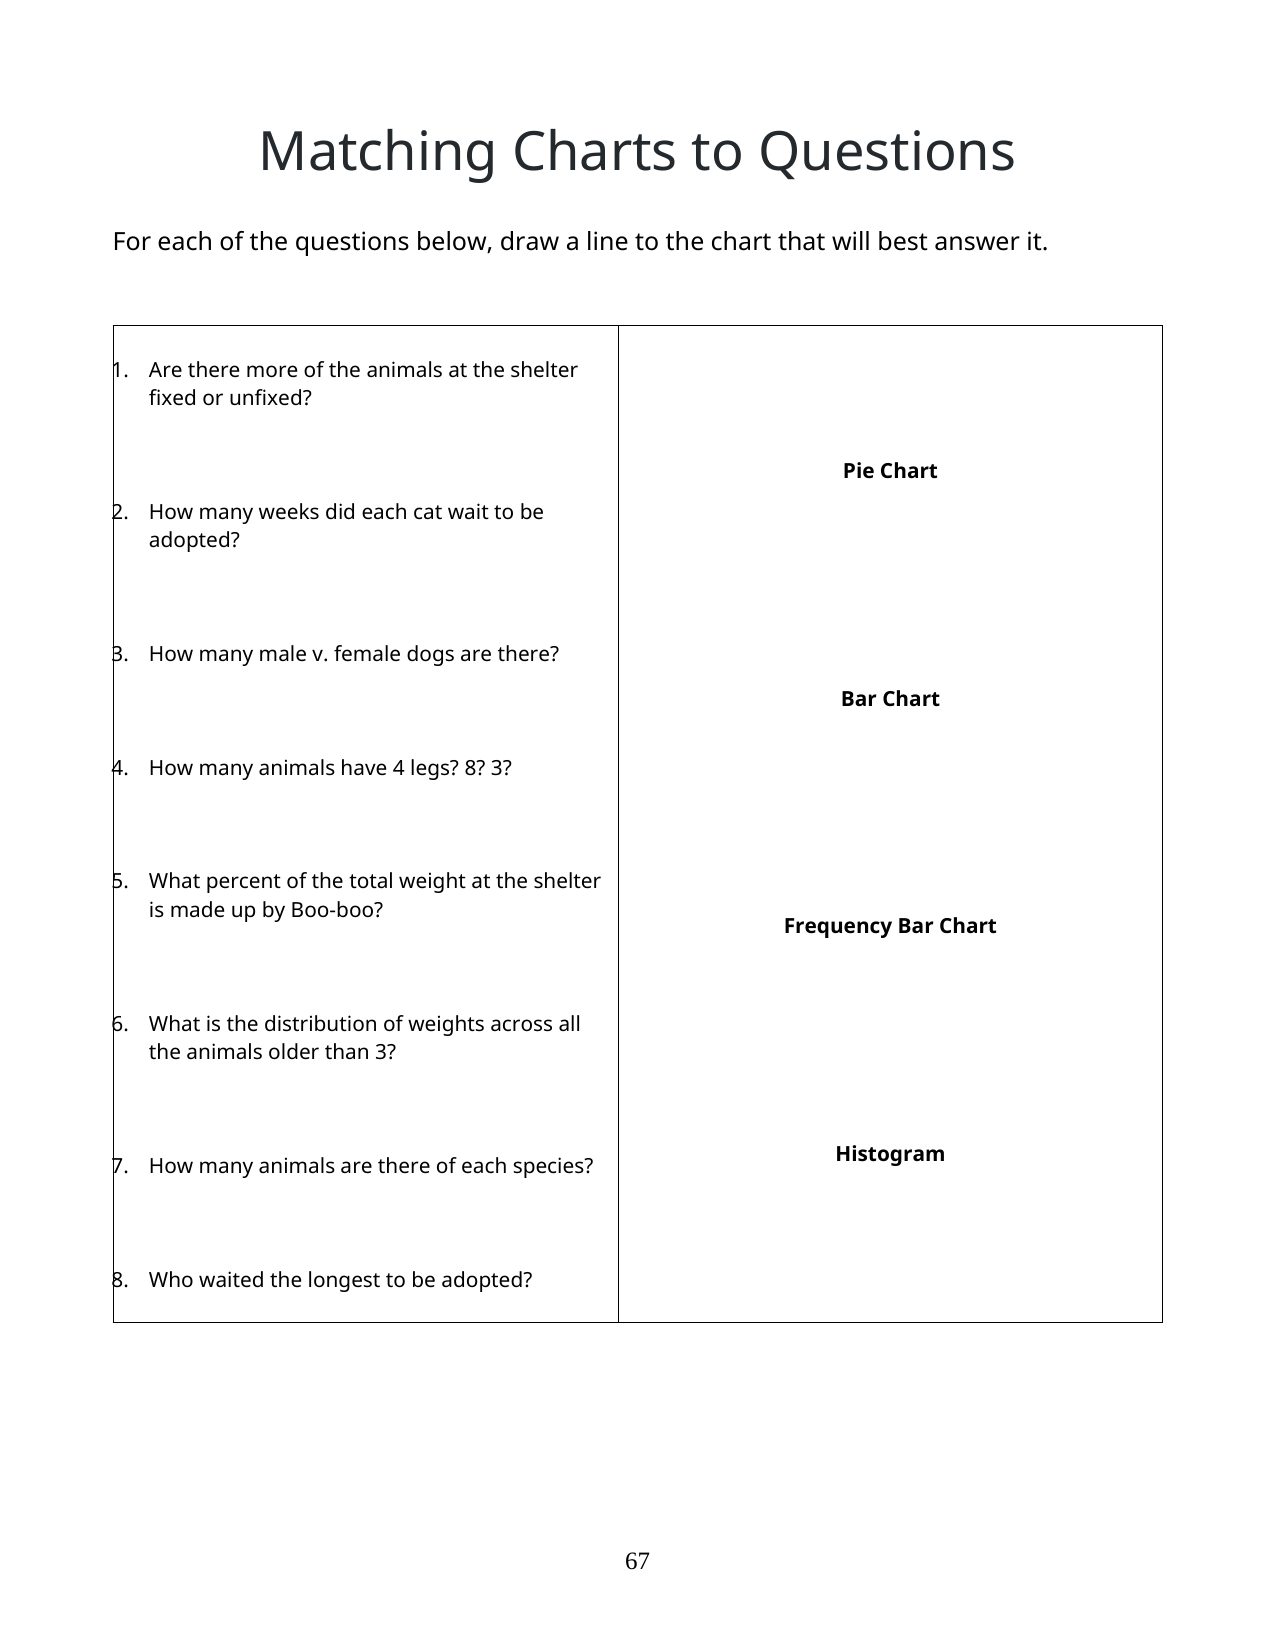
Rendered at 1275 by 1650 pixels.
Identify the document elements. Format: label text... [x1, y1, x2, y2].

text For each of the questions below, draw a line to the chart that will best answer it. [112, 223, 1162, 257]
table_header Pie Chart Bar Chart Frequency Bar Chart Histogram [619, 326, 1162, 1322]
table_header Are there more of the animals at the shelter fixed or unfixed? How many weeks did each cat wait to be adopted? How many male v. female dogs are there? How many animals have 4 legs? 8? 3? What percent of the total weight at the shelter is made up by Boo-boo? What is the distribution of weights across all the animals older than 3? How many animals are there of each species? Who waited the longest to be adopted? [114, 326, 618, 1322]
subtitle Matching Charts to Questions [112, 112, 1162, 186]
